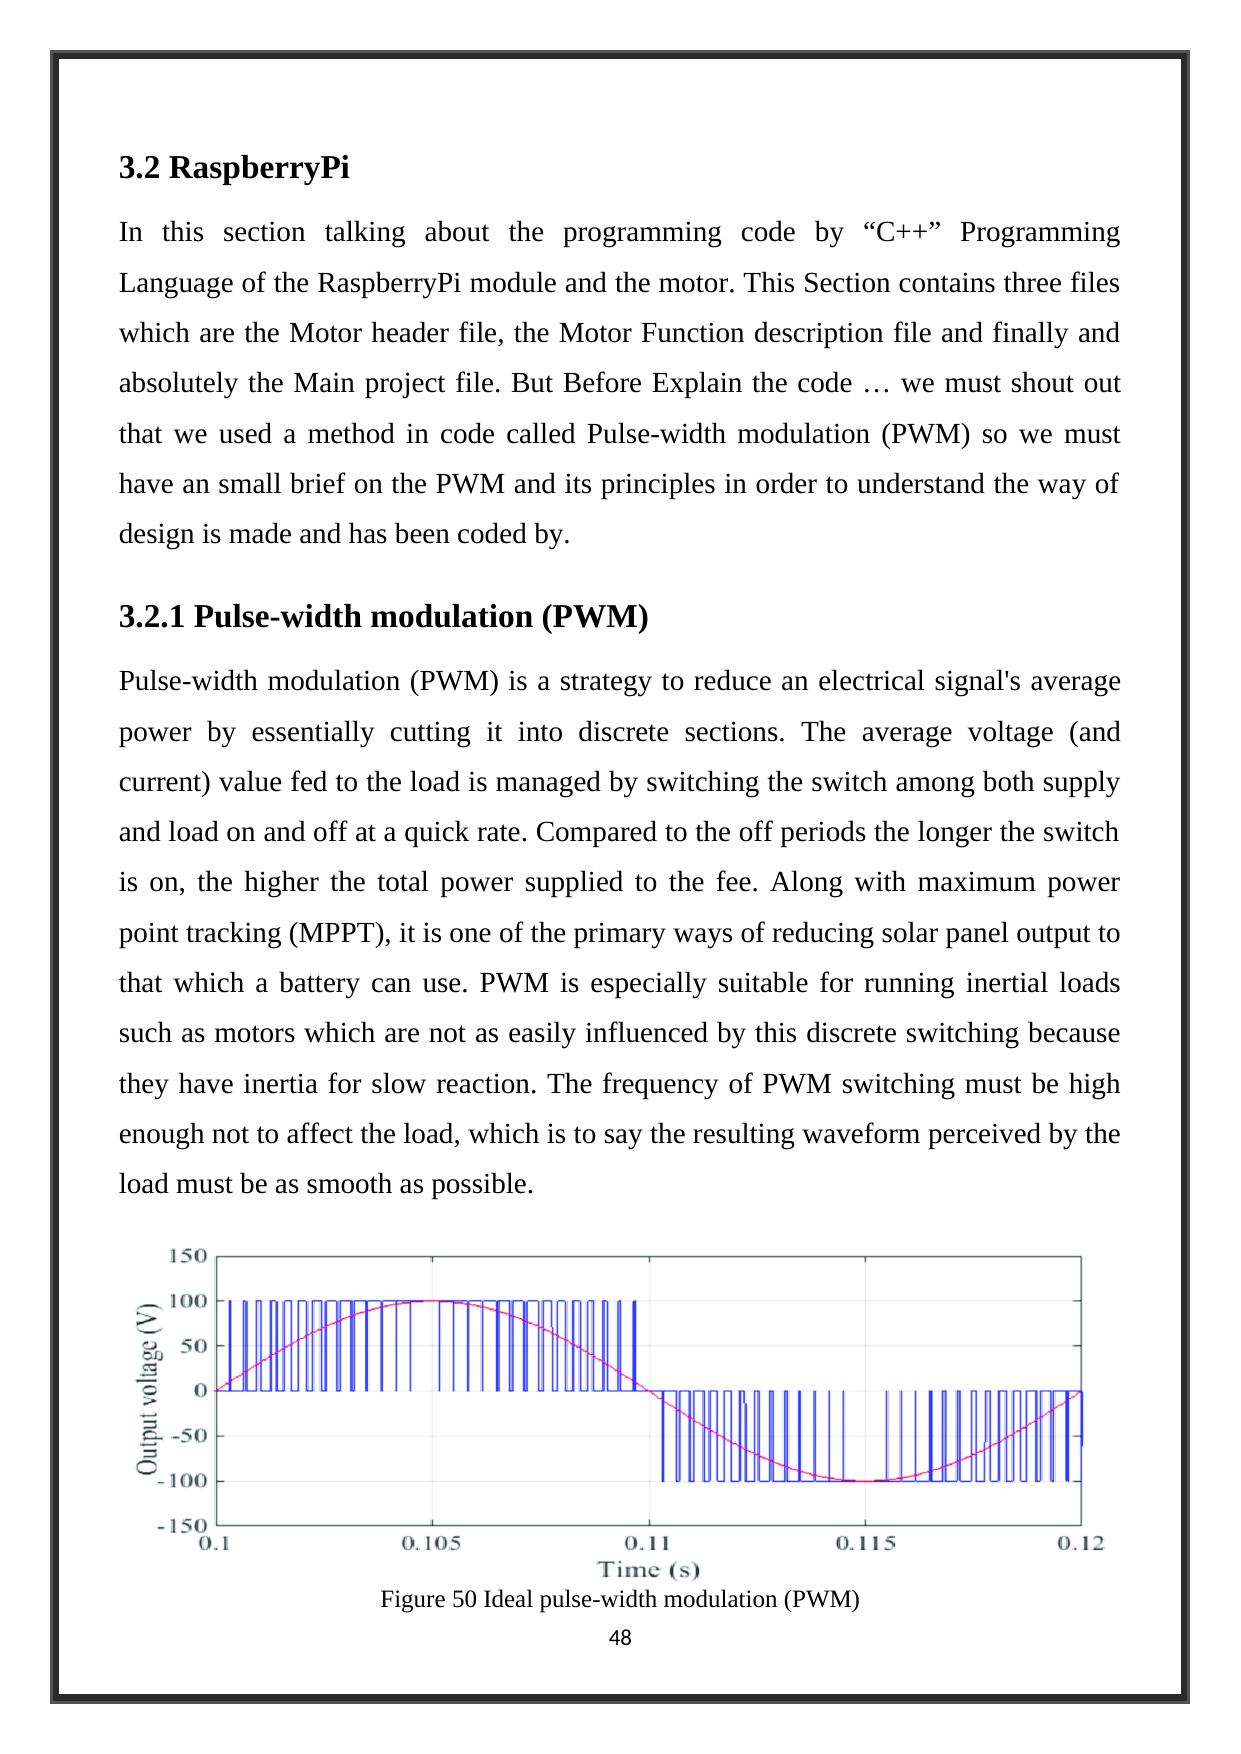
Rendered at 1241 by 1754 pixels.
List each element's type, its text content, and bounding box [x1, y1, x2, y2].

picture [123, 1237, 1117, 1584]
subtitle 3.2.1 Pulse-width modulation (PWM) [118, 596, 1122, 634]
subtitle 3.2 RaspberryPi [118, 147, 1122, 185]
text Pulse-width modulation (PWM) is a strategy to reduce an electrical signal's average power by essentially cutting it into discrete sections. The average voltage (and current) value fed to the load is managed by switching the switch among both supply and load on and off at a quick rate. Compared to the off periods the longer the switch is on, the higher the total power supplied to the fee. Along with maximum power point tracking (MPPT), it is one of the primary ways of reducing solar panel output to that which a battery can use. PWM is especially suitable for running inertial loads such as motors which are not as easily influenced by this discrete switching because they have inertia for slow reaction. The frequency of PWM switching must be high enough not to affect the load, which is to say the resulting waveform perceived by the load must be as smooth as possible. [118, 663, 1122, 1200]
text Figure 50 Ideal pulse-width modulation (PWM) [118, 1584, 1122, 1613]
text In this section talking about the programming code by “C++” Programming Language of the RaspberryPi module and the motor. This Section contains three files which are the Motor header file, the Motor Function description file and finally and absolutely the Main project file. But Before Explain the code … we must shout out that we used a method in code called Pulse-width modulation (PWM) so we must have an small brief on the PWM and its principles in order to understand the way of design is made and has been coded by. [118, 214, 1122, 550]
